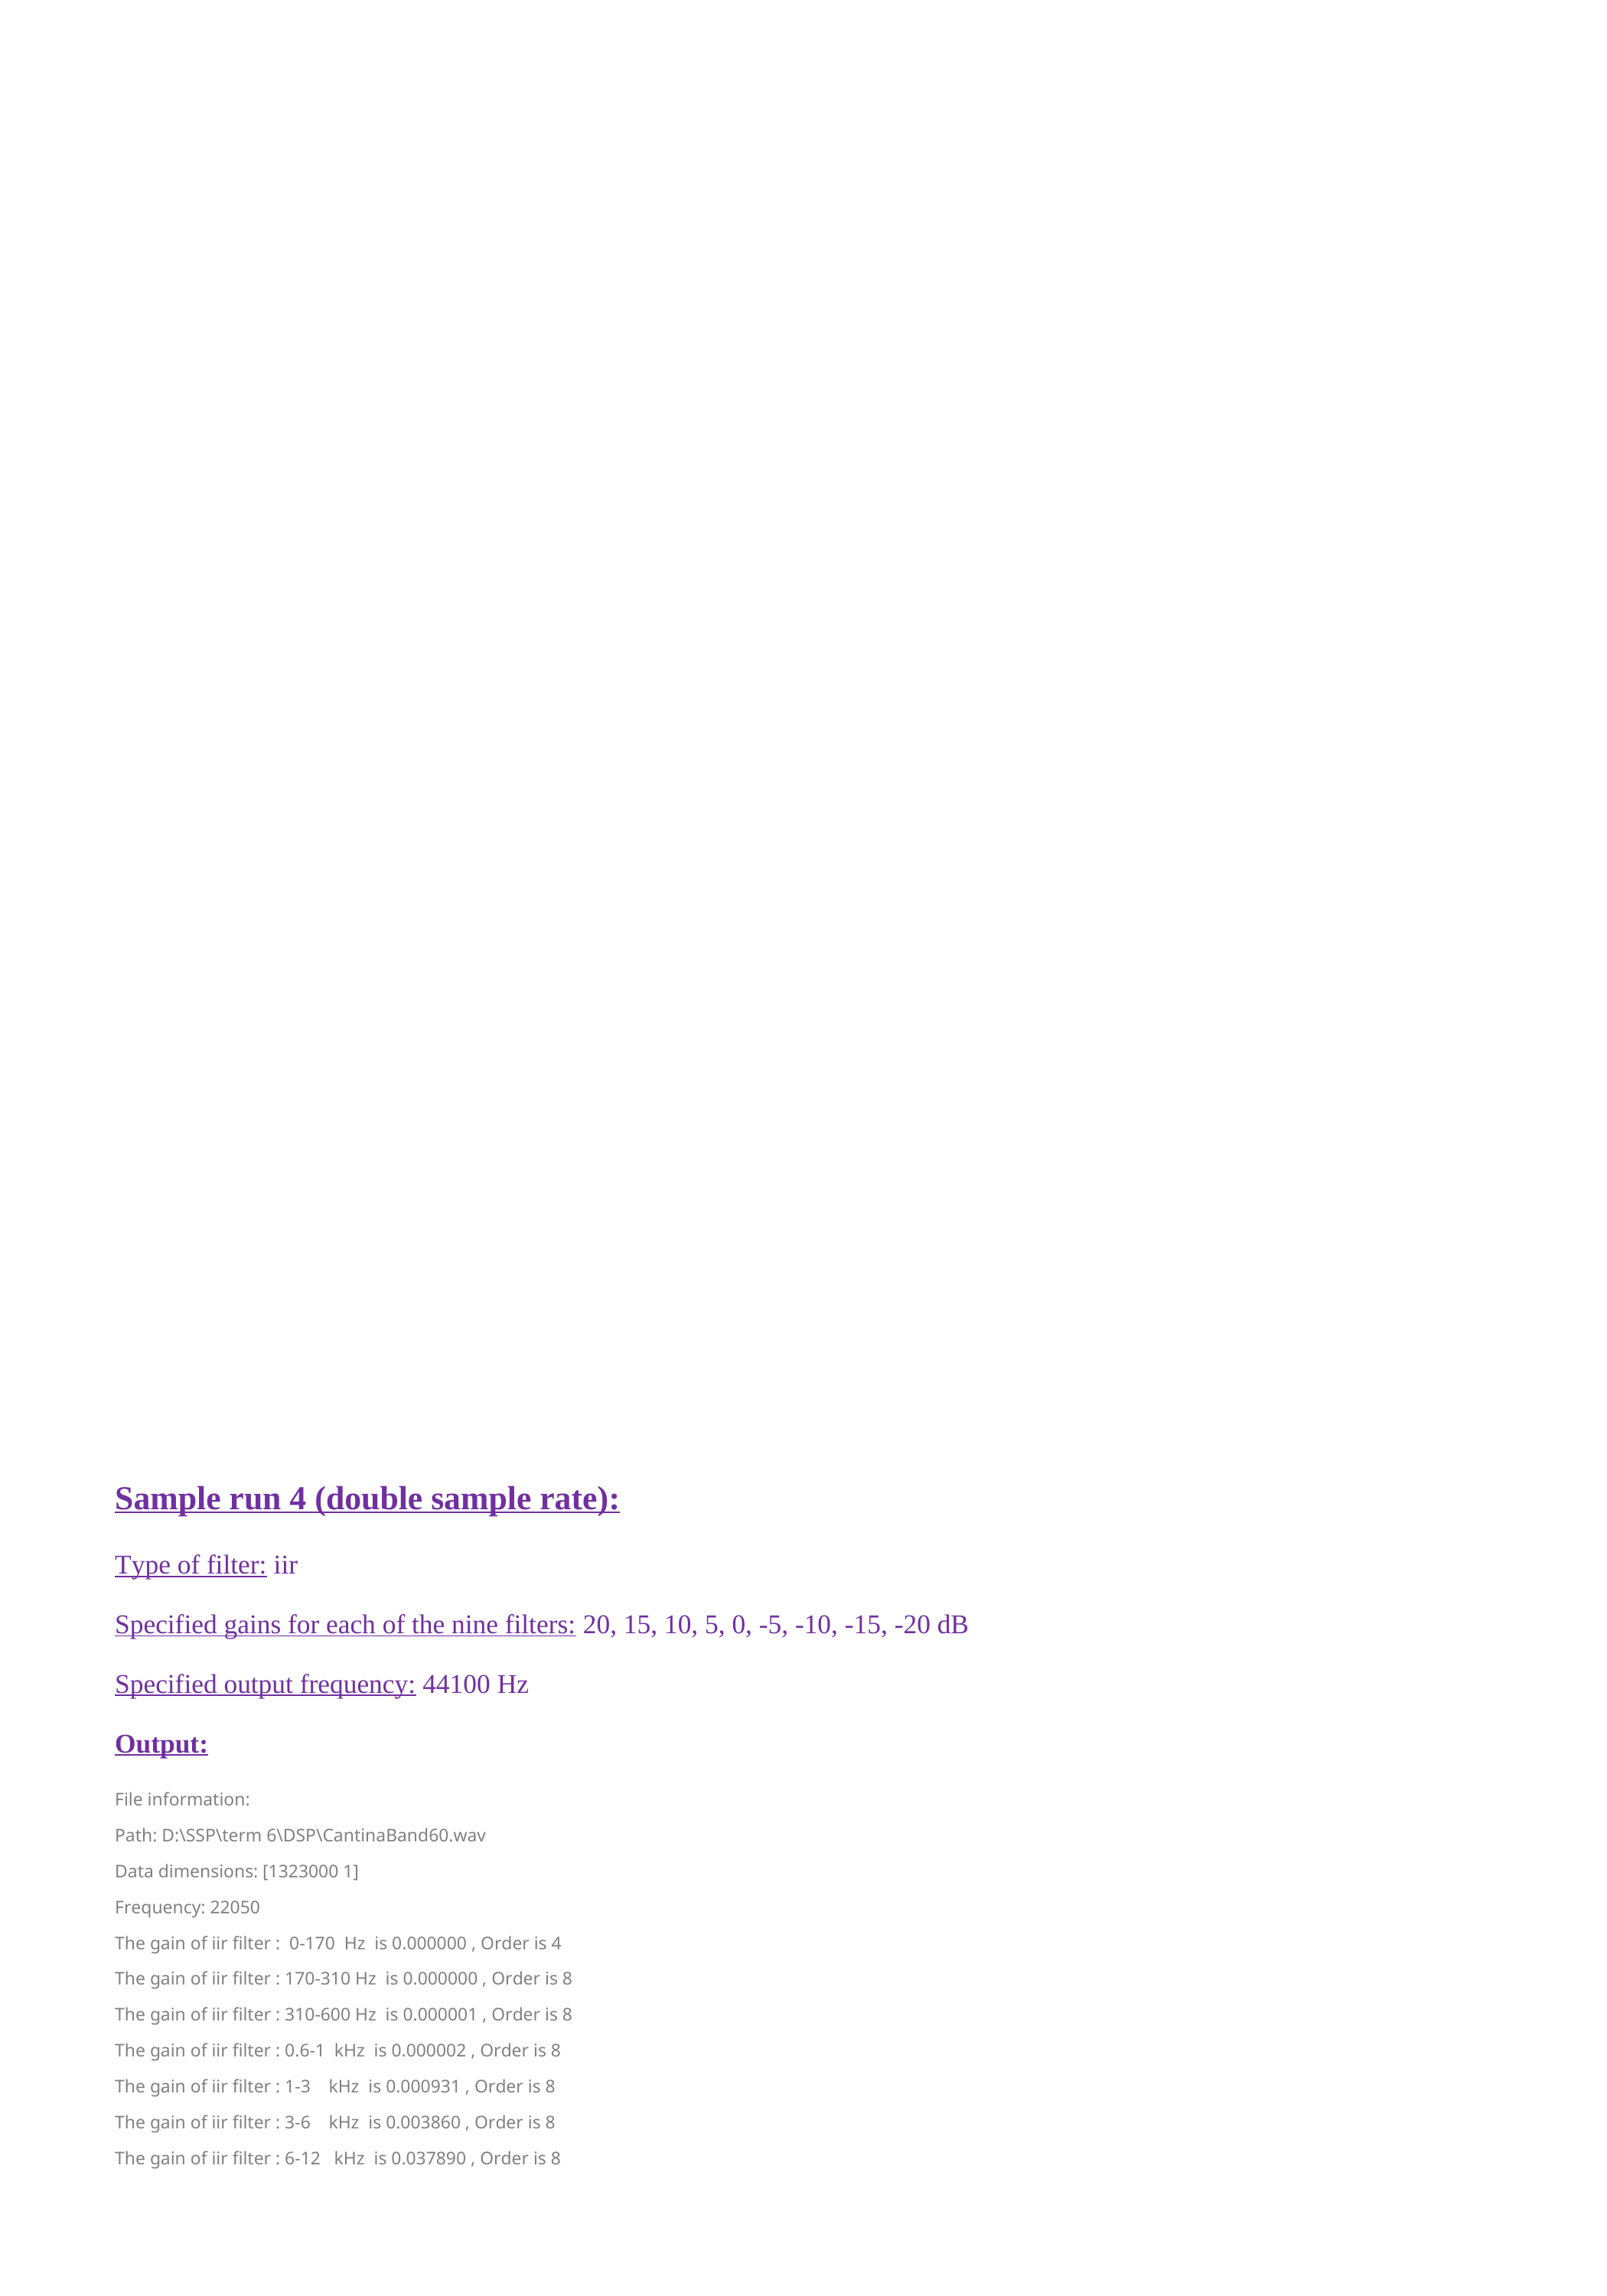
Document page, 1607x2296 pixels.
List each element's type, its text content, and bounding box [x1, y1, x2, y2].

text Specified gains for each of the nine filters: 20, 15, 10, 5, 0, -5, -10, -15, -20 dB [115, 1608, 1492, 1639]
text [115, 1787, 1492, 2170]
text Specified output frequency: 44100 Hz [115, 1668, 1492, 1699]
text Sample run 4 (double sample rate): [115, 1478, 1492, 1517]
text Output: [115, 1727, 1492, 1759]
text Type of filter: iir [115, 1548, 1492, 1580]
